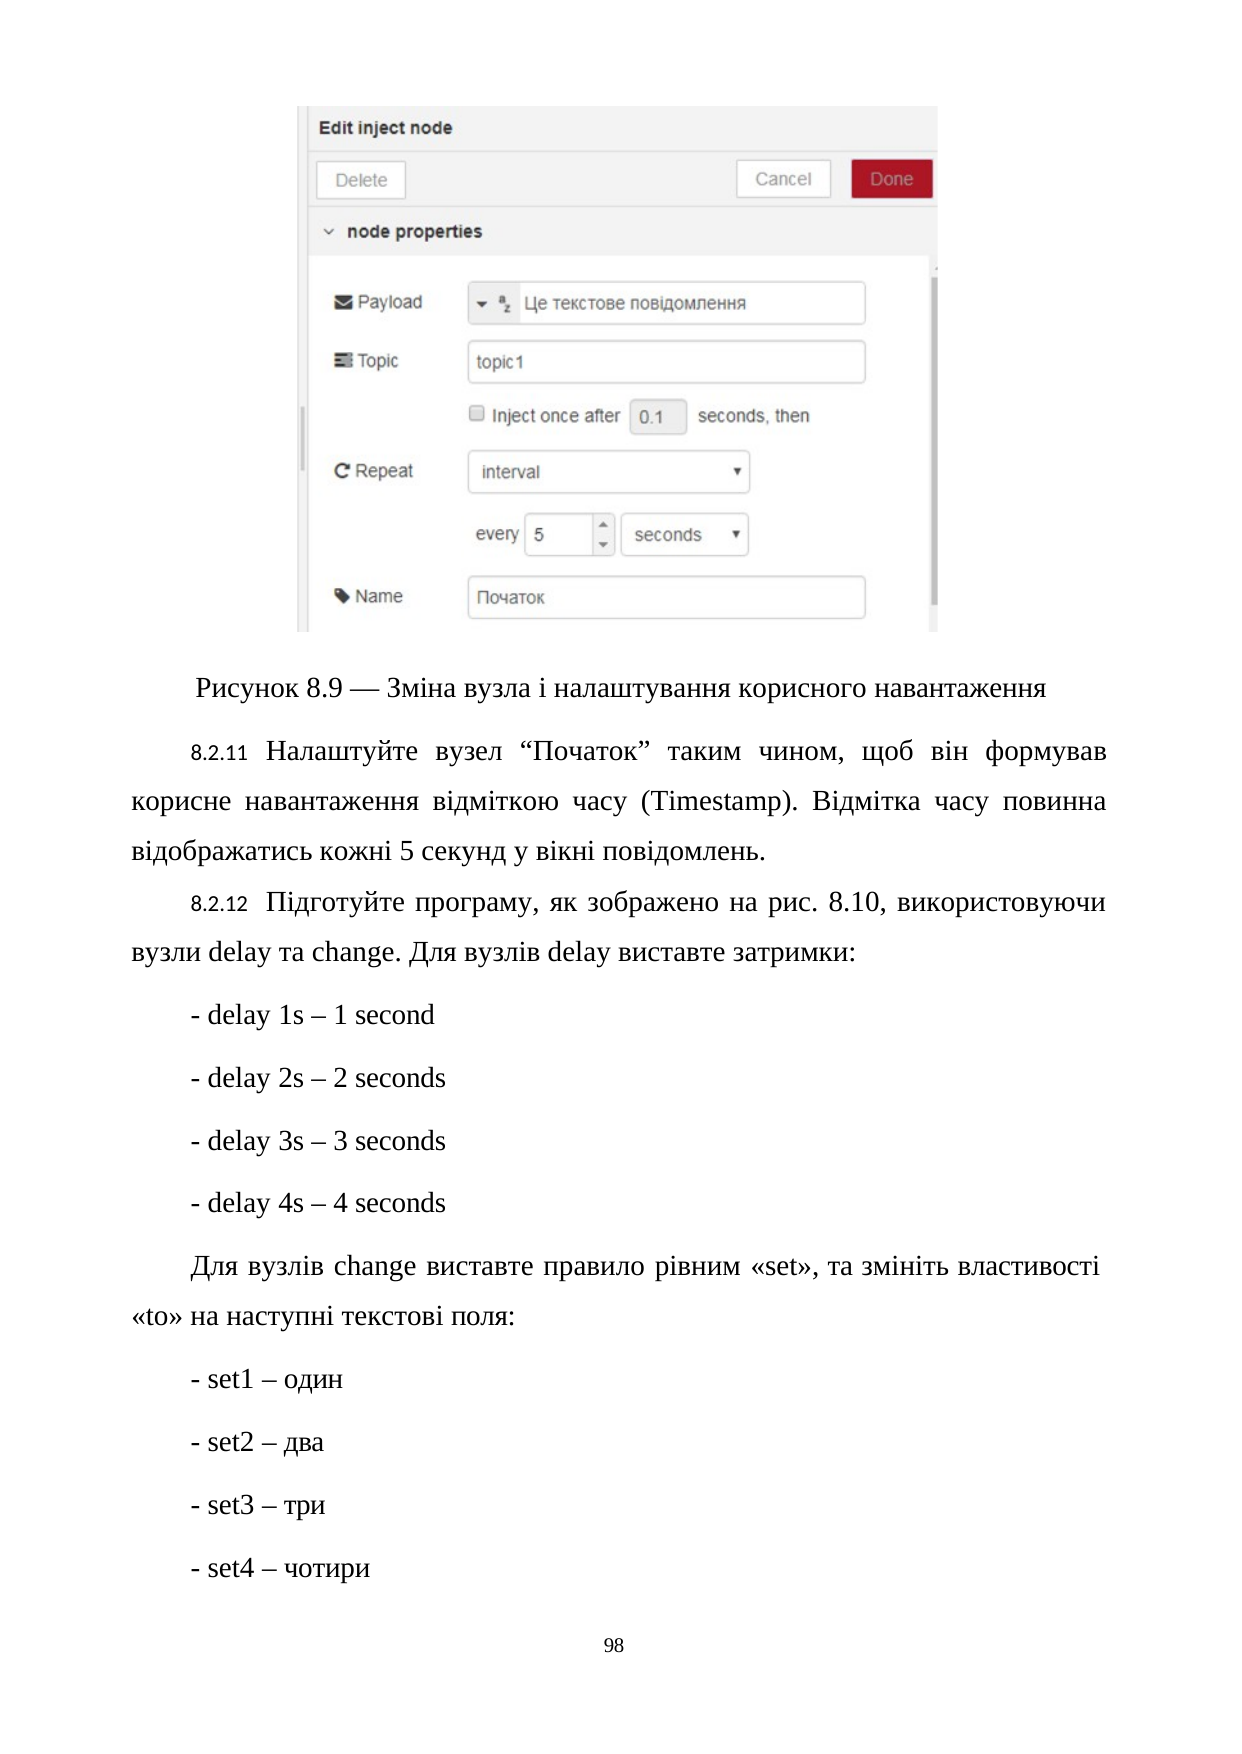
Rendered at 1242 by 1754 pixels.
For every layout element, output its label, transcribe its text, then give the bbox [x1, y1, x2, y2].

text «to» на наступні текстові поля: [131, 1298, 1242, 1332]
list delay 4s – 4 seconds [190, 1185, 1242, 1219]
list delay 1s – 1 second [190, 997, 1242, 1031]
text Рисунок 8.9 — Зміна вузла і налаштування корисного навантаження [195, 670, 1242, 704]
list Налаштуйте вузел “Початок” таким чином, щоб він формував корисне навантаження відміткою часу (Timestamp). Відмітка часу повинна відображатись кожні 5 секунд у вікні повідомлень. [131, 733, 1107, 867]
list set1 – один [190, 1361, 1242, 1395]
list Підготуйте програму, як зображено на рис. 8.10, використовуючи вузли delay та change. Для вузлів delay виставте затримки: [131, 884, 1107, 968]
list set2 – два [190, 1424, 1242, 1458]
list set4 – чотири [190, 1550, 1242, 1583]
text Для вузлів change виставте правило рівним «set», та змініть властивості [190, 1248, 1242, 1282]
list delay 3s – 3 seconds [190, 1123, 1242, 1156]
list set3 – три [190, 1487, 1242, 1521]
picture [297, 106, 938, 632]
list delay 2s – 2 seconds [190, 1060, 1242, 1093]
